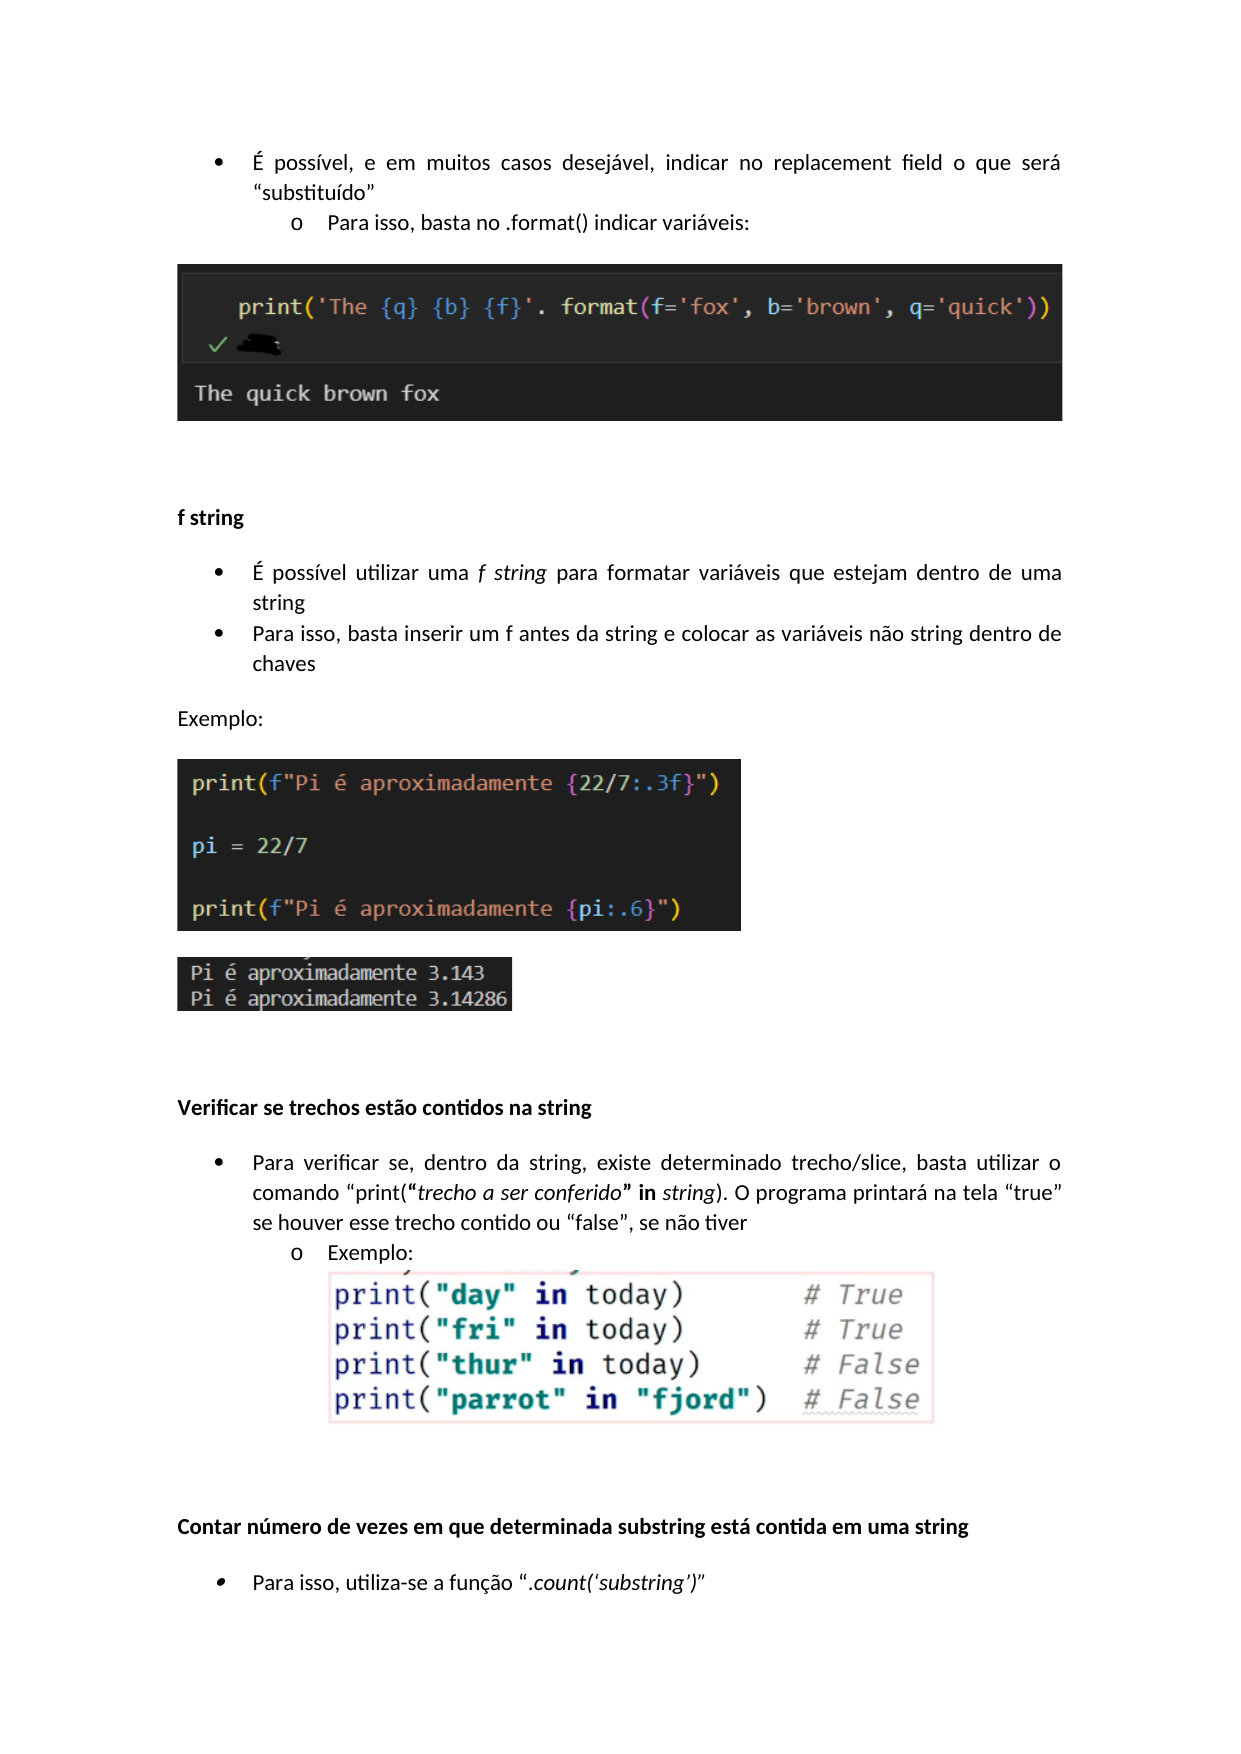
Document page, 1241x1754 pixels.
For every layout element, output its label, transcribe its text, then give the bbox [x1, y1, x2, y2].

picture [327, 1270, 942, 1430]
text Exemplo: [177, 704, 1063, 732]
list Para isso, utiliza-se a função “.count(‘substring’)” [215, 1568, 1063, 1596]
list É possível, e em muitos casos desejável, indicar no replacement field o que será “substituído” [215, 148, 1063, 206]
list Para verificar se, dentro da string, existe determinado trecho/slice, basta utilizar o comando “print(“trecho a ser conferido” in string). O programa printará na tela “true” se houver esse trecho contido ou “false”, se não tiver [215, 1148, 1063, 1236]
list Exemplo: [290, 1238, 1063, 1268]
text Contar número de vezes em que determinada substring está contida em uma string [177, 1512, 1063, 1540]
picture [177, 759, 741, 931]
picture [177, 264, 1063, 421]
list Para isso, basta inserir um f antes da string e colocar as variáveis não string dentro de chaves [215, 619, 1063, 677]
text f string [177, 503, 1063, 531]
text Verificar se trechos estão contidos na string [177, 1093, 1063, 1121]
picture [177, 957, 513, 1011]
list Para isso, basta no .format() indicar variáveis: [290, 208, 1063, 237]
list É possível utilizar uma f string para formatar variáveis que estejam dentro de uma string [215, 558, 1063, 617]
